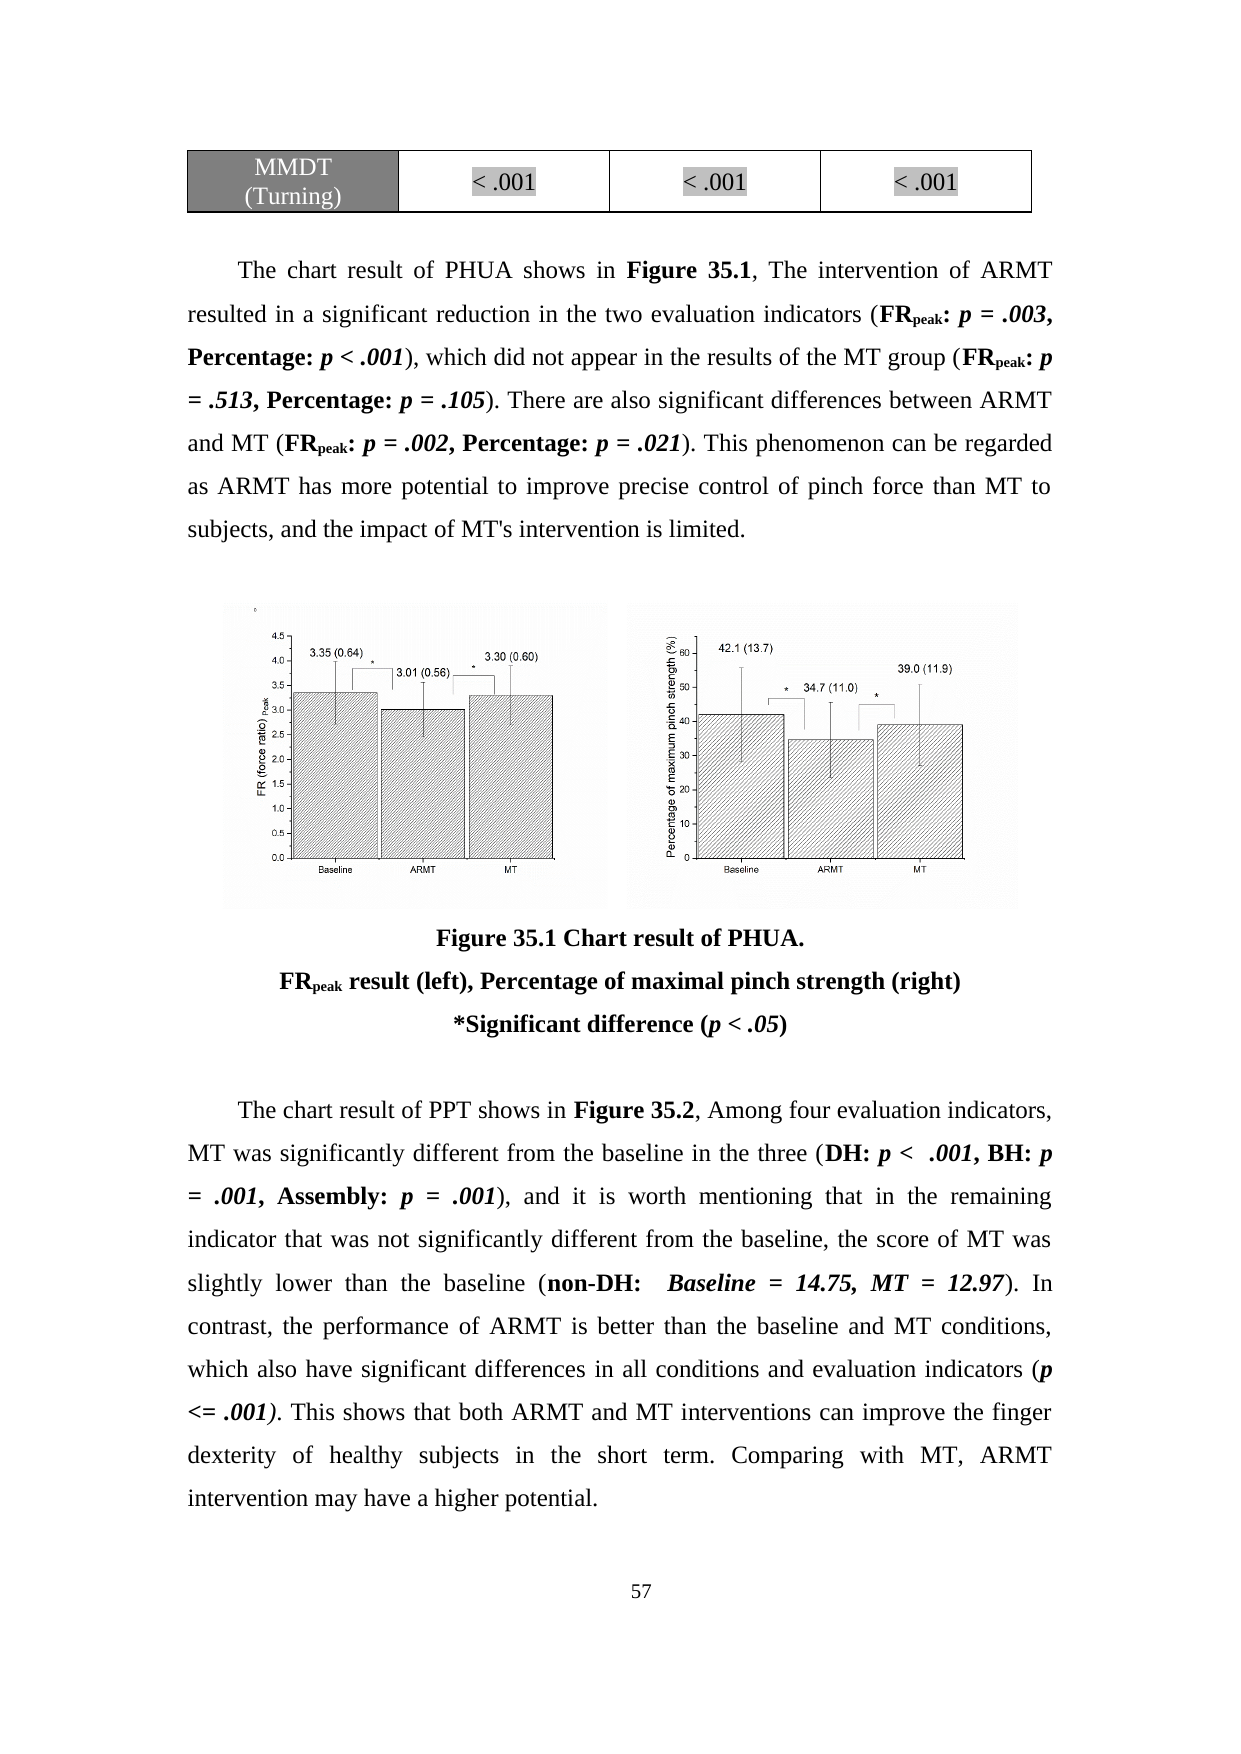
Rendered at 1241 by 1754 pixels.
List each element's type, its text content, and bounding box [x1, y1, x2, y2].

picture [626, 600, 1019, 909]
table_cell < .001 [399, 151, 609, 211]
text Figure 35.1 Chart result of PHUA. [187, 923, 1053, 951]
text The chart result of PHUA shows in Figure 35.1, The intervention of ARMT resulted in a significant reduction in the two evaluation indicators (FRpeak: p = .003, Percentage: p < .001), which did not appear in the results of the MT group (FRpeak: p = .513, Percentage: p = .105). There are also significant differences between ARMT and MT (FRpeak: p = .002, Percentage: p = .021). This phenomenon can be regarded as ARMT has more potential to improve precise control of pinch force than MT to subjects, and the impact of MT's intervention is limited. [187, 256, 1053, 543]
table_cell < .001 [610, 151, 820, 211]
text FRpeak result (left), Percentage of maximal pinch strength (right) [187, 966, 1053, 994]
text The chart result of PPT shows in Figure 35.2, Among four evaluation indicators, MT was significantly different from the baseline in the three (DH: p < .001, BH: p = .001, Assembly: p = .001), and it is worth mentioning that in the remaining indicator that was not significantly different from the baseline, the score of MT was slightly lower than the baseline (non-DH: Baseline = 14.75, MT = 12.97). In contrast, the performance of ARMT is better than the baseline and MT conditions, which also have significant differences in all conditions and evaluation indicators (p <= .001). This shows that both ARMT and MT interventions can improve the finger dexterity of healthy subjects in the short term. Comparing with MT, ARMT intervention may have a higher potential. [187, 1095, 1053, 1512]
picture [222, 600, 608, 909]
table_cell MMDT (Turning) [188, 151, 398, 211]
text *Significant difference (p < .05) [187, 1009, 1053, 1038]
table_cell < .001 [821, 151, 1031, 211]
